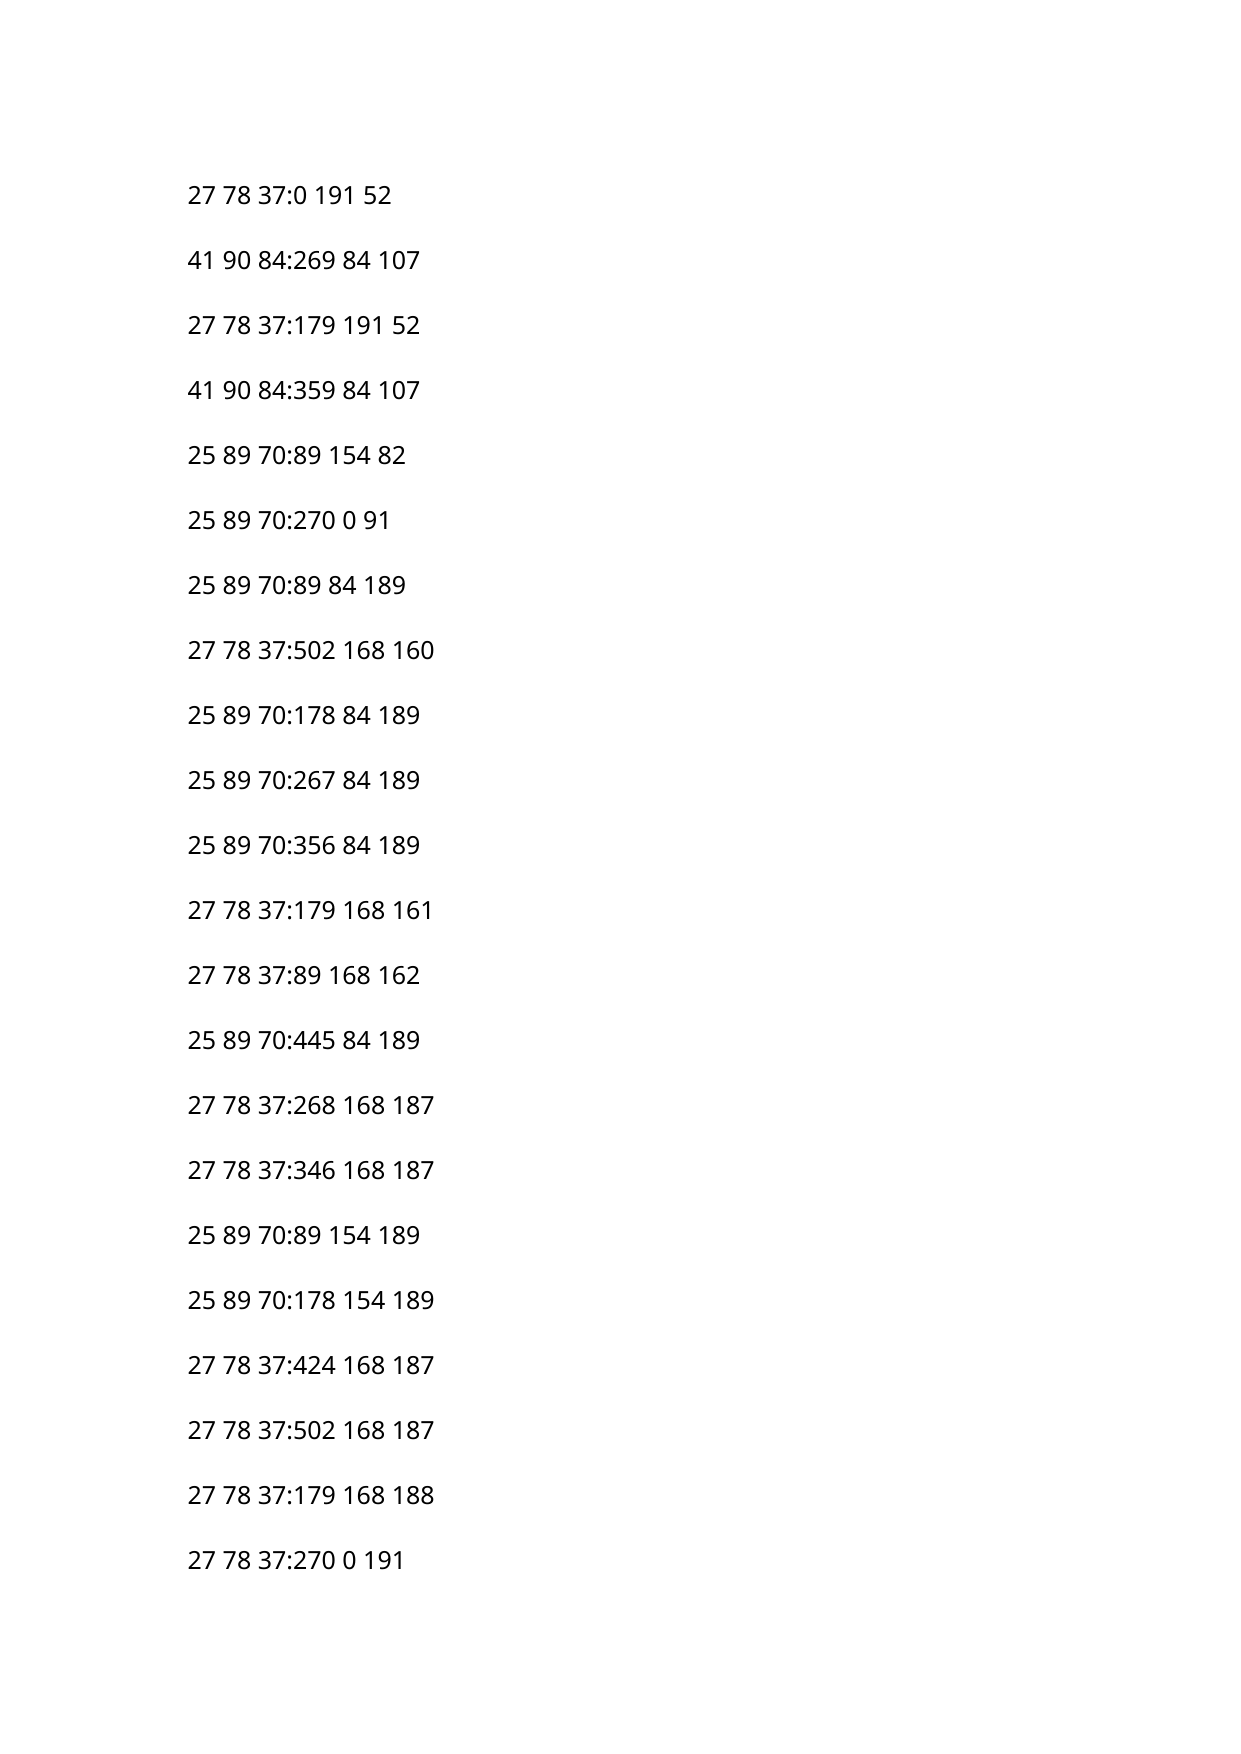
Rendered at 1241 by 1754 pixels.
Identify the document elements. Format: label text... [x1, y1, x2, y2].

text 25 89 70:89 154 189 [187, 1202, 1053, 1267]
text 25 89 70:270 0 91 [187, 487, 1053, 552]
text 25 89 70:178 154 189 [187, 1267, 1053, 1332]
text 25 89 70:89 154 82 [187, 422, 1053, 487]
text 27 78 37:424 168 187 [187, 1332, 1053, 1397]
text 25 89 70:89 84 189 [187, 552, 1053, 617]
text 25 89 70:267 84 189 [187, 747, 1053, 812]
text 27 78 37:179 168 188 [187, 1462, 1053, 1527]
text 27 78 37:179 168 161 [187, 877, 1053, 942]
text 25 89 70:178 84 189 [187, 682, 1053, 747]
text 27 78 37:502 168 187 [187, 1397, 1053, 1462]
text 27 78 37:89 168 162 [187, 942, 1053, 1007]
text 27 78 37:179 191 52 [187, 292, 1053, 357]
text 27 78 37:0 191 52 [187, 162, 1053, 227]
text 27 78 37:270 0 191 [187, 1527, 1053, 1592]
text 27 78 37:502 168 160 [187, 617, 1053, 682]
text 27 78 37:346 168 187 [187, 1137, 1053, 1202]
text 41 90 84:269 84 107 [187, 227, 1053, 292]
text 27 78 37:268 168 187 [187, 1072, 1053, 1137]
text 25 89 70:445 84 189 [187, 1007, 1053, 1072]
text 41 90 84:359 84 107 [187, 357, 1053, 422]
text 25 89 70:356 84 189 [187, 812, 1053, 877]
